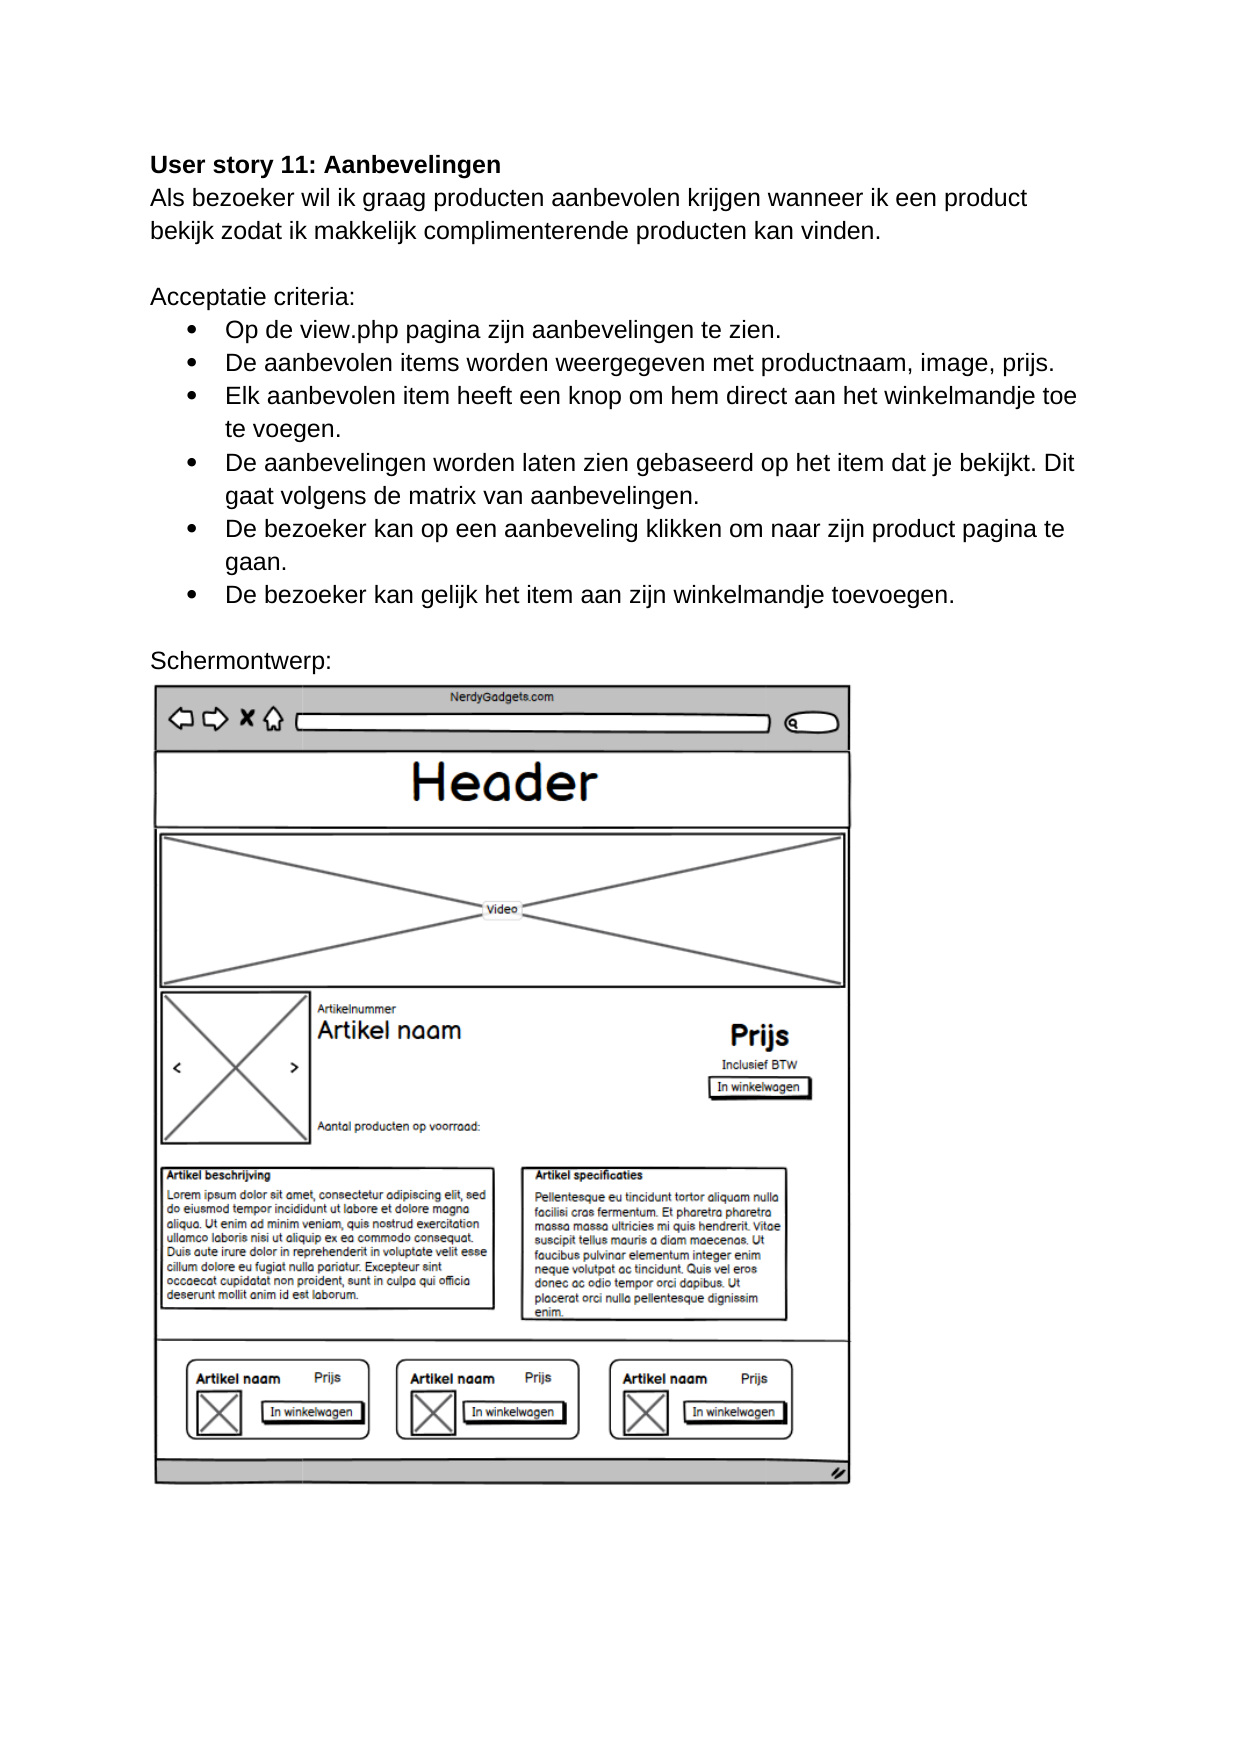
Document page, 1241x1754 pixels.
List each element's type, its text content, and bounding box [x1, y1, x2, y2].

list De aanbevolen items worden weergegeven met productnaam, image, prijs. [187, 348, 1090, 377]
picture [150, 678, 863, 1500]
text Schermontwerp: [150, 646, 1090, 675]
text Als bezoeker wil ik graag producten aanbevolen krijgen wanneer ik een product bekijk zodat ik makkelijk complimenterende producten kan vinden. [150, 183, 1090, 245]
list De aanbevelingen worden laten zien gebaseerd op het item dat je bekijkt. Dit gaat volgens de matrix van aanbevelingen. [187, 447, 1090, 509]
list Elk aanbevolen item heeft een knop om hem direct aan het winkelmandje toe te voegen. [187, 381, 1090, 443]
text Acceptatie criteria: [150, 282, 1090, 311]
text User story 11: Aanbevelingen [150, 150, 1090, 179]
list De bezoeker kan gelijk het item aan zijn winkelmandje toevoegen. [187, 580, 1090, 609]
list Op de view.php pagina zijn aanbevelingen te zien. [187, 315, 1090, 344]
list De bezoeker kan op een aanbeveling klikken om naar zijn product pagina te gaan. [187, 514, 1090, 576]
